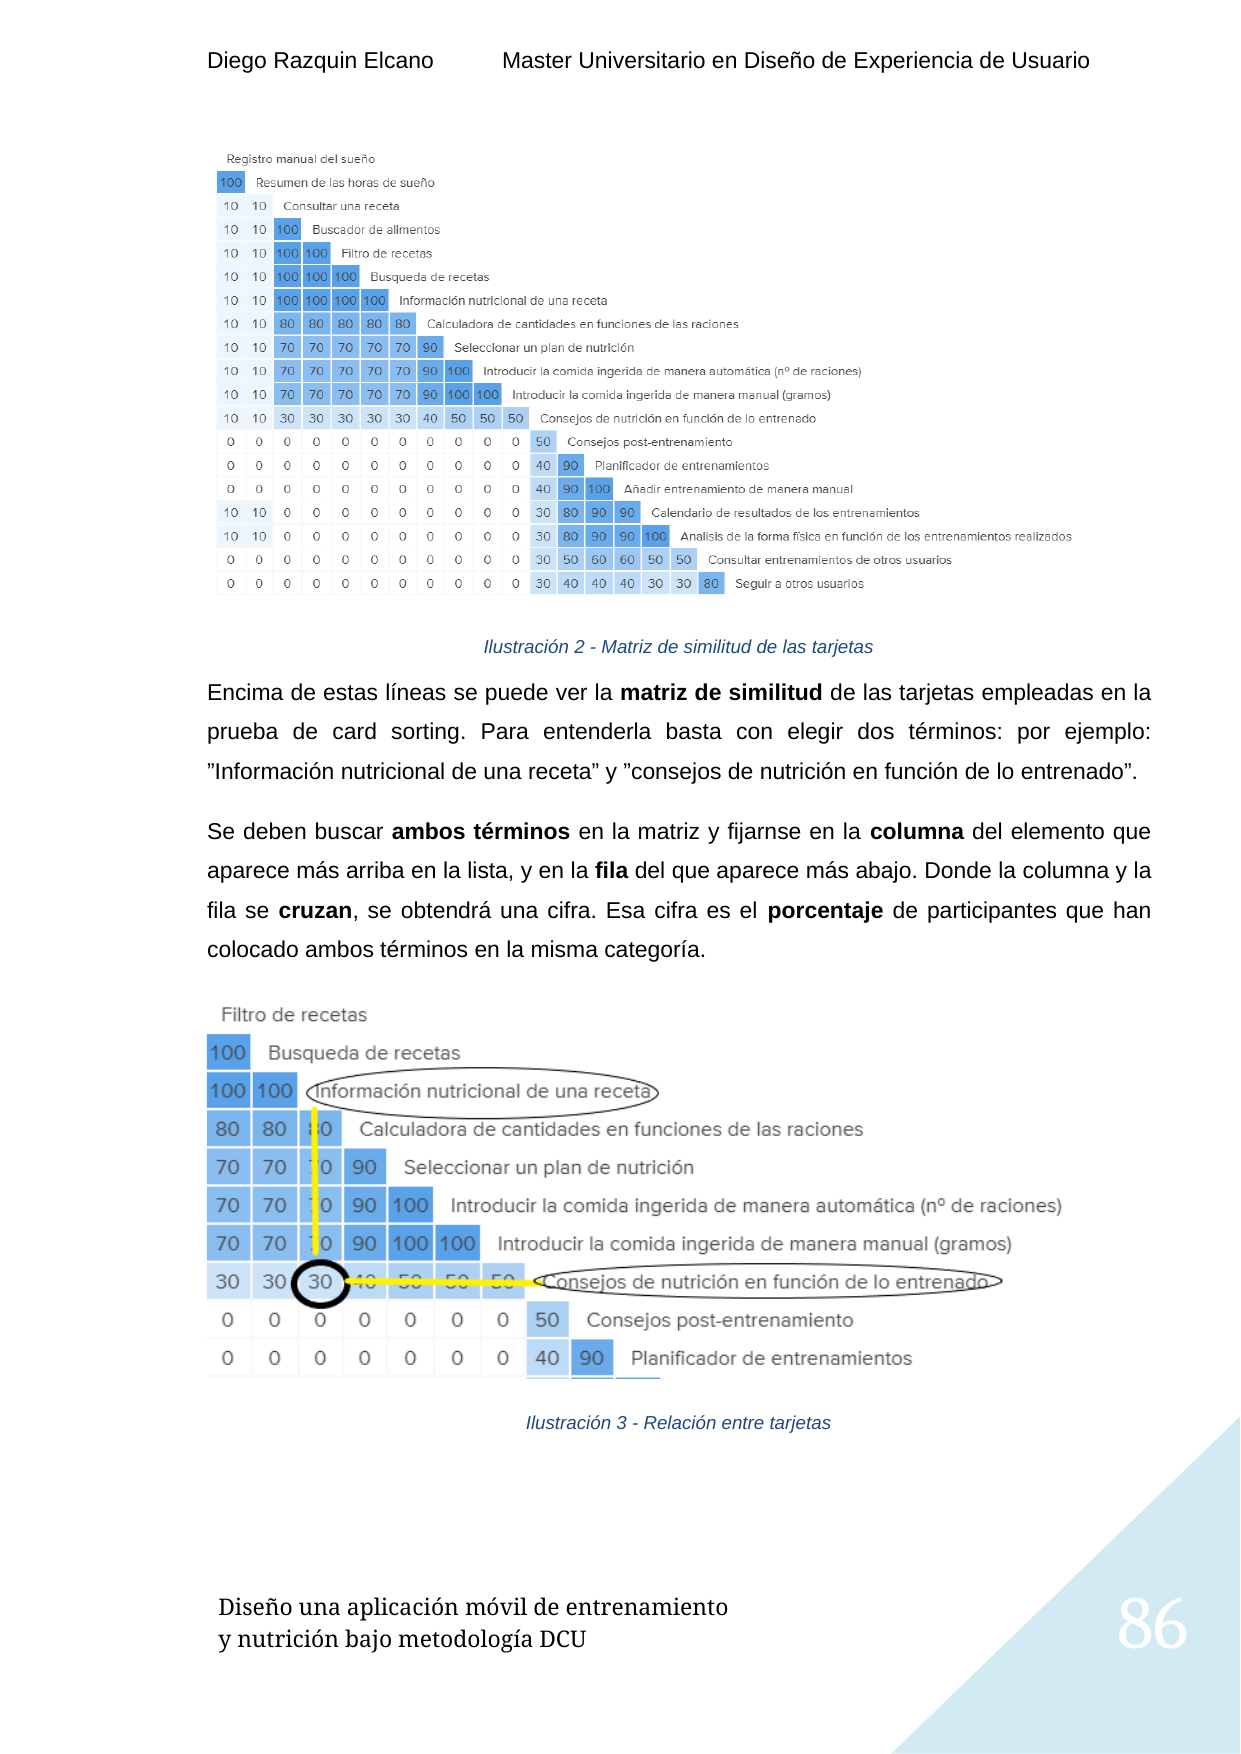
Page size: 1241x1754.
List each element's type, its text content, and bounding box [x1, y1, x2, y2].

picture [206, 147, 1093, 603]
text Ilustración 3 - Relación entre tarjetas [207, 1412, 1152, 1434]
picture [206, 996, 1093, 1379]
text Se deben buscar ambos términos en la matriz y fijarnse en la columna del elemento que aparece más arriba en la lista, y en la fila del que aparece más abajo. Donde la columna y la fila se cruzan, se obtendrá una cifra. Esa cifra es el porcentaje de participantes que han colocado ambos términos en la misma categoría. [207, 818, 1152, 963]
text Ilustración 2 - Matriz de similitud de las tarjetas [207, 636, 1152, 658]
text Encima de estas líneas se puede ver la matriz de similitud de las tarjetas empleadas en la prueba de card sorting. Para entenderla basta con elegir dos términos: por ejemplo: ”Información nutricional de una receta” y ”consejos de nutrición en función de lo entrenado”. [207, 679, 1152, 784]
